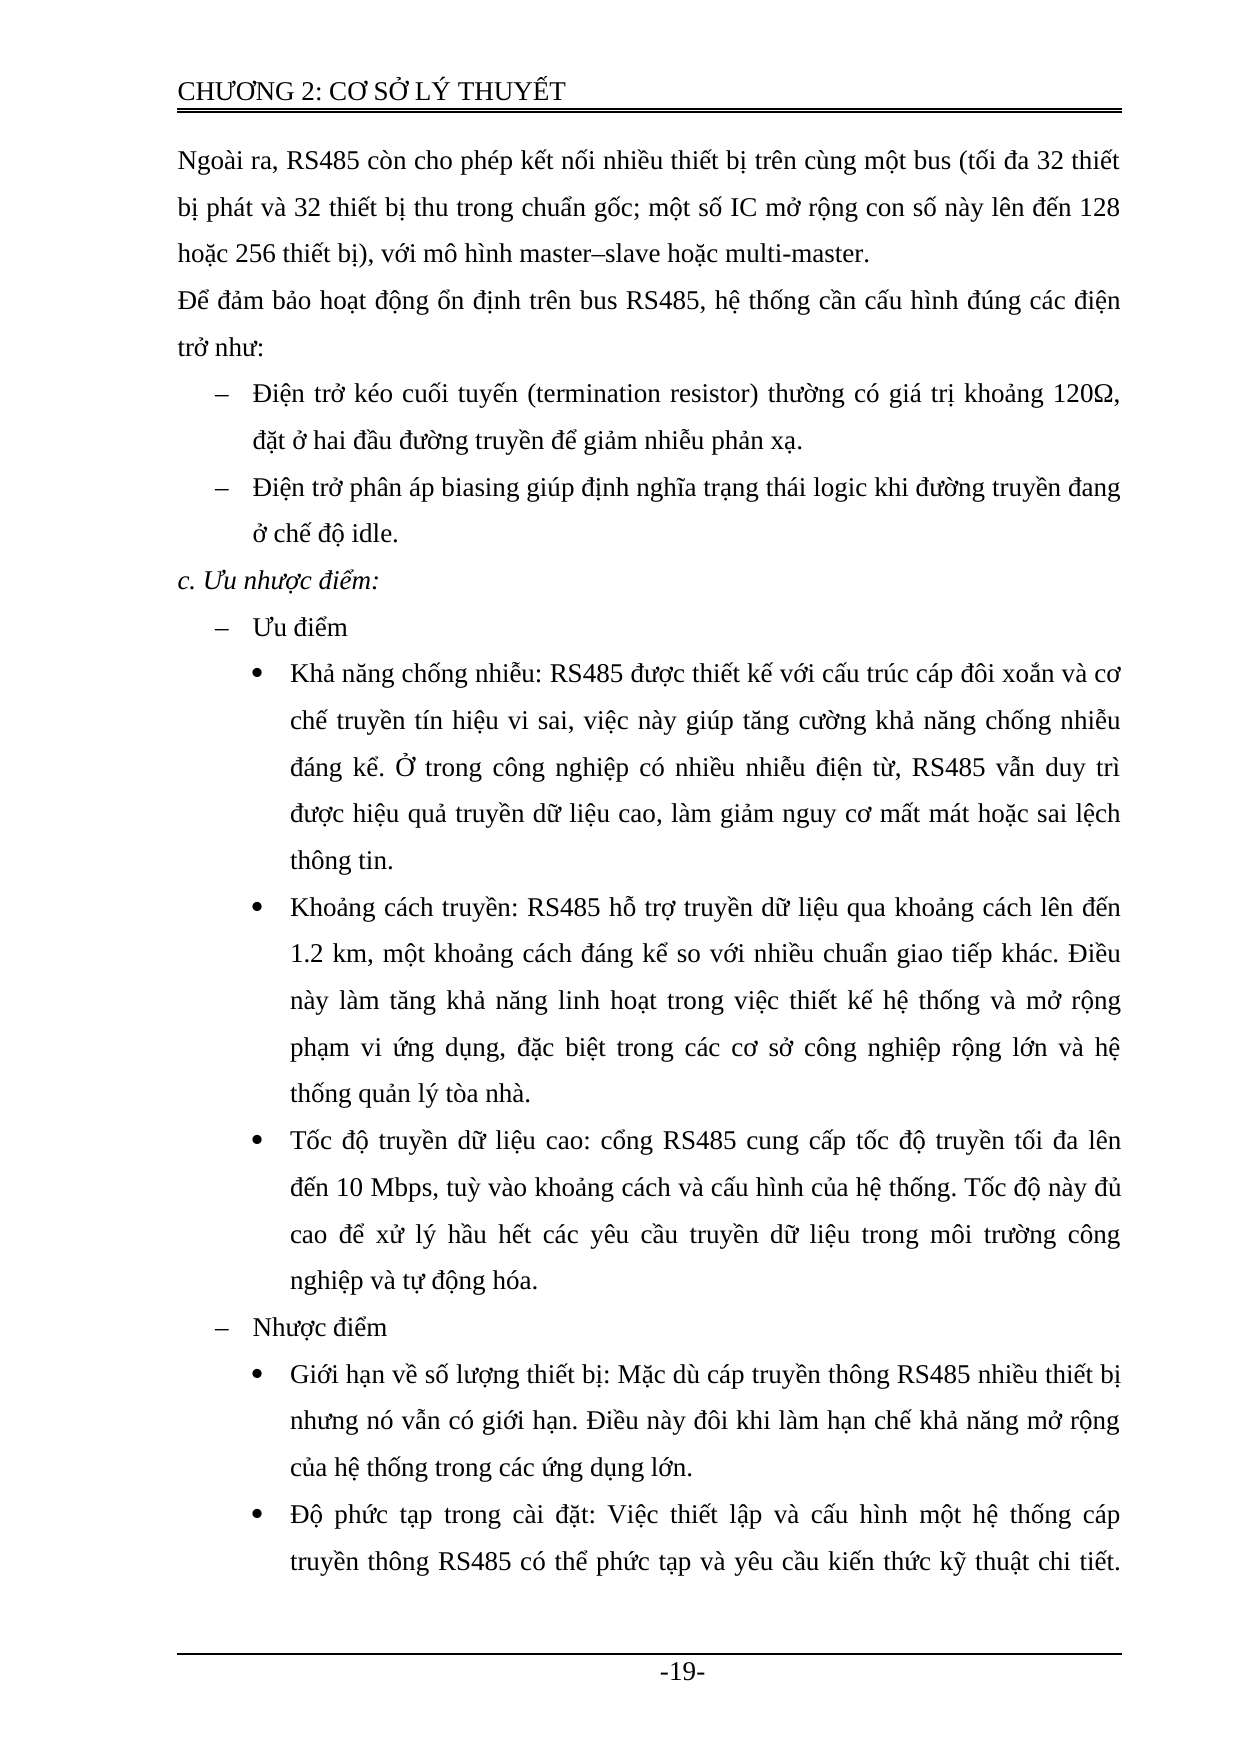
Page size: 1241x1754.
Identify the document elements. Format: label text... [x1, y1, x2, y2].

list Giới hạn về số lượng thiết bị: Mặc dù cáp truyền thông RS485 nhiều thiết bị nhưng nó vẫn có giới hạn. Điều này đôi khi làm hạn chế khả năng mở rộng của hệ thống trong các ứng dụng lớn. [252, 1358, 1122, 1482]
list Nhược điểm [215, 1311, 1122, 1342]
list Điện trở phân áp biasing giúp định nghĩa trạng thái logic khi đường truyền đang ở chế độ idle. [215, 471, 1122, 548]
text Để đảm bảo hoạt động ổn định trên bus RS485, hệ thống cần cấu hình đúng các điện trở như: [177, 284, 1122, 362]
list Ưu điểm [215, 611, 1122, 642]
list Tốc độ truyền dữ liệu cao: cổng RS485 cung cấp tốc độ truyền tối đa lên đến 10 Mbps, tuỳ vào khoảng cách và cấu hình của hệ thống. Tốc độ này đủ cao để xử lý hầu hết các yêu cầu truyền dữ liệu trong môi trường công nghiệp và tự động hóa. [252, 1124, 1122, 1296]
list Điện trở kéo cuối tuyến (termination resistor) thường có giá trị khoảng 120Ω, đặt ở hai đầu đường truyền để giảm nhiễu phản xạ. [215, 377, 1122, 455]
subtitle Ưu nhược điểm: [177, 564, 1122, 595]
list Khoảng cách truyền: RS485 hỗ trợ truyền dữ liệu qua khoảng cách lên đến 1.2 km, một khoảng cách đáng kể so với nhiều chuẩn giao tiếp khác. Điều này làm tăng khả năng linh hoạt trong việc thiết kế hệ thống và mở rộng phạm vi ứng dụng, đặc biệt trong các cơ sở công nghiệp rộng lớn và hệ thống quản lý tòa nhà. [252, 891, 1122, 1109]
text Ngoài ra, RS485 còn cho phép kết nối nhiều thiết bị trên cùng một bus (tối đa 32 thiết bị phát và 32 thiết bị thu trong chuẩn gốc; một số IC mở rộng con số này lên đến 128 hoặc 256 thiết bị), với mô hình master–slave hoặc multi-master. [177, 144, 1122, 268]
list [252, 1498, 1122, 1576]
list Khả năng chống nhiễu: RS485 được thiết kế với cấu trúc cáp đôi xoắn và cơ chế truyền tín hiệu vi sai, việc này giúp tăng cường khả năng chống nhiễu đáng kể. Ở trong công nghiệp có nhiều nhiễu điện từ, RS485 vẫn duy trì được hiệu quả truyền dữ liệu cao, làm giảm nguy cơ mất mát hoặc sai lệch thông tin. [252, 657, 1122, 875]
